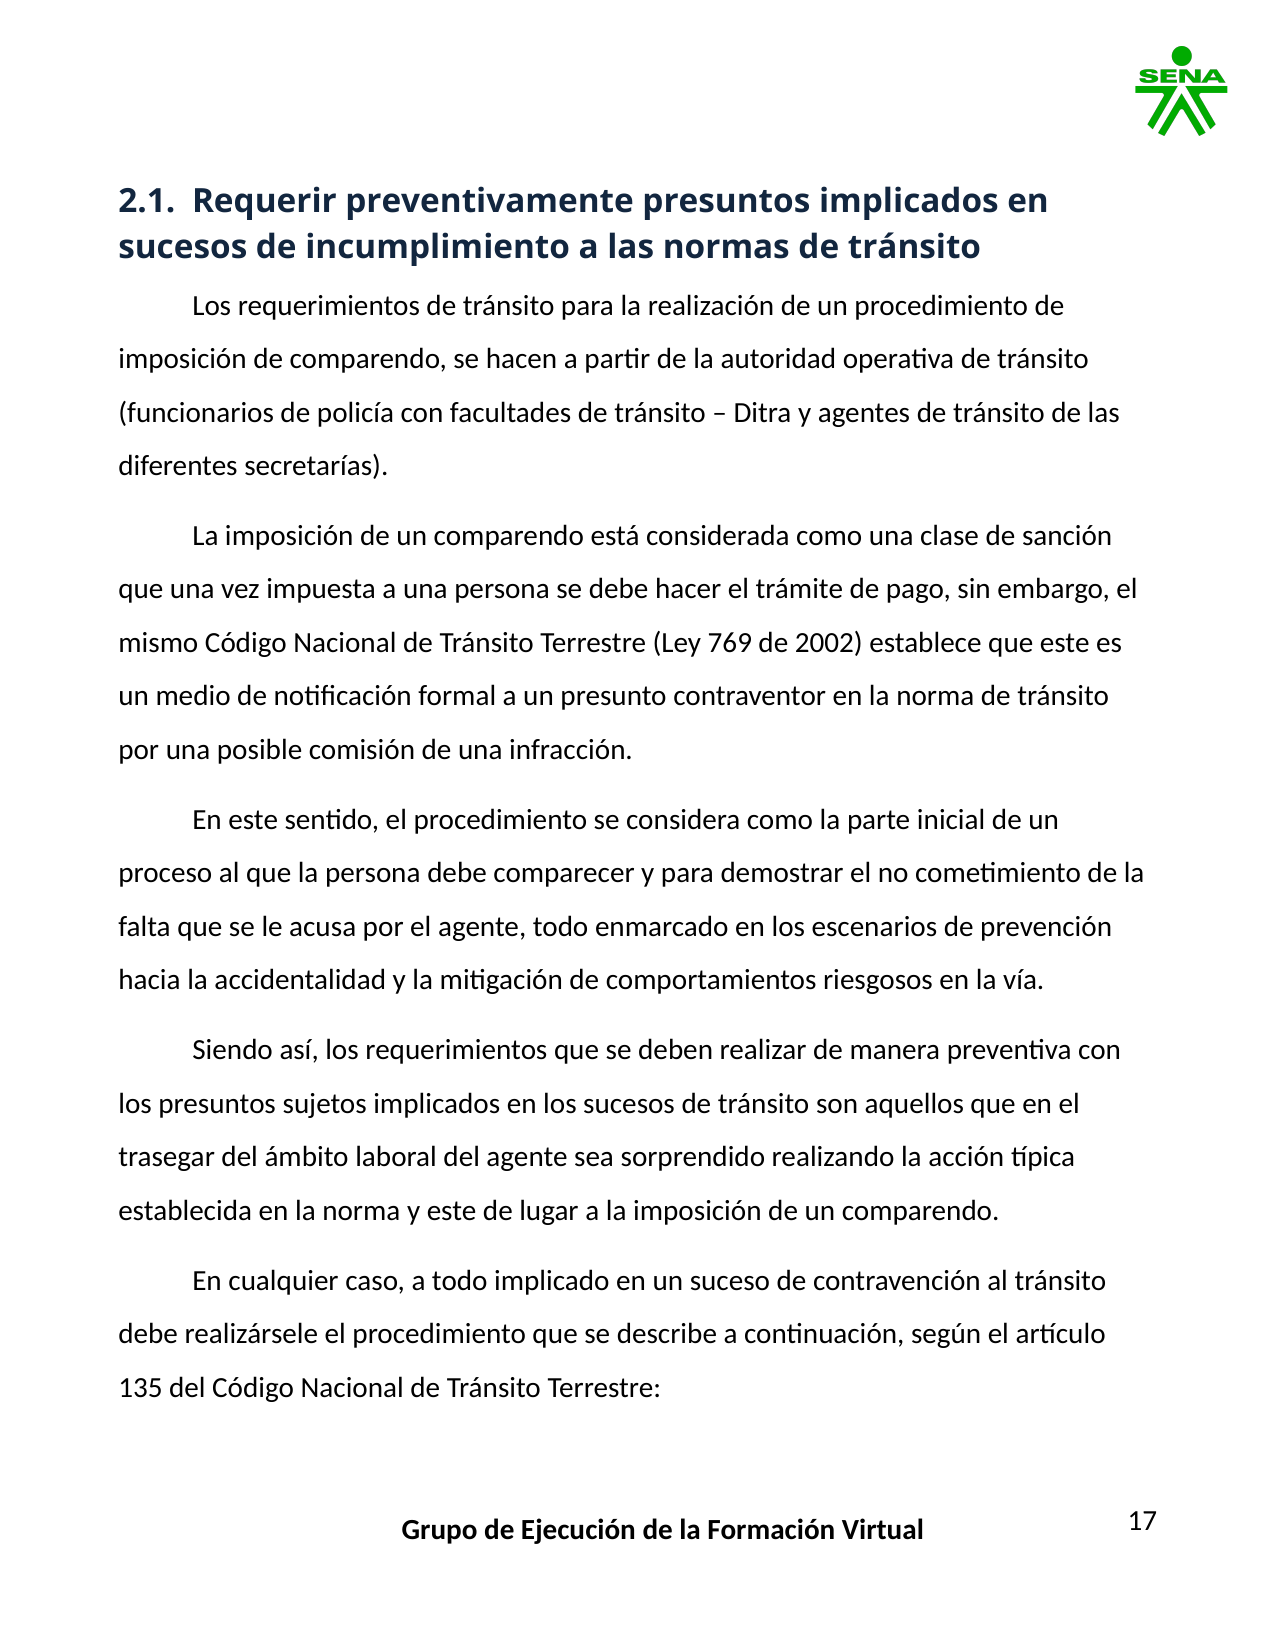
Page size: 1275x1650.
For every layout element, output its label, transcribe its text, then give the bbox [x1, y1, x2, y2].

picture [1135, 46, 1228, 136]
text La imposición de un comparendo está considerada como una clase de sanción que una vez impuesta a una persona se debe hacer el trámite de pago, sin embargo, el mismo Código Nacional de Tránsito Terrestre (Ley 769 de 2002) establece que este es un medio de notificación formal a un presunto contraventor en la norma de tránsito por una posible comisión de una infracción. [118, 517, 1157, 767]
text En cualquier caso, a todo implicado en un suceso de contravención al tránsito debe realizársele el procedimiento que se describe a continuación, según el artículo 135 del Código Nacional de Tránsito Terrestre: [118, 1262, 1157, 1404]
subtitle Requerir preventivamente presuntos implicados en sucesos de incumplimiento a las normas de tránsito [118, 177, 1157, 268]
text Los requerimientos de tránsito para la realización de un procedimiento de imposición de comparendo, se hacen a partir de la autoridad operativa de tránsito (funcionarios de policía con facultades de tránsito – Ditra y agentes de tránsito de las diferentes secretarías). [118, 287, 1157, 483]
text Siendo así, los requerimientos que se deben realizar de manera preventiva con los presuntos sujetos implicados en los sucesos de tránsito son aquellos que en el trasegar del ámbito laboral del agente sea sorprendido realizando la acción típica establecida en la norma y este de lugar a la imposición de un comparendo. [118, 1031, 1157, 1227]
text En este sentido, el procedimiento se considera como la parte inicial de un proceso al que la persona debe comparecer y para demostrar el no cometimiento de la falta que se le acusa por el agente, todo enmarcado en los escenarios de prevención hacia la accidentalidad y la mitigación de comportamientos riesgosos en la vía. [118, 801, 1157, 997]
